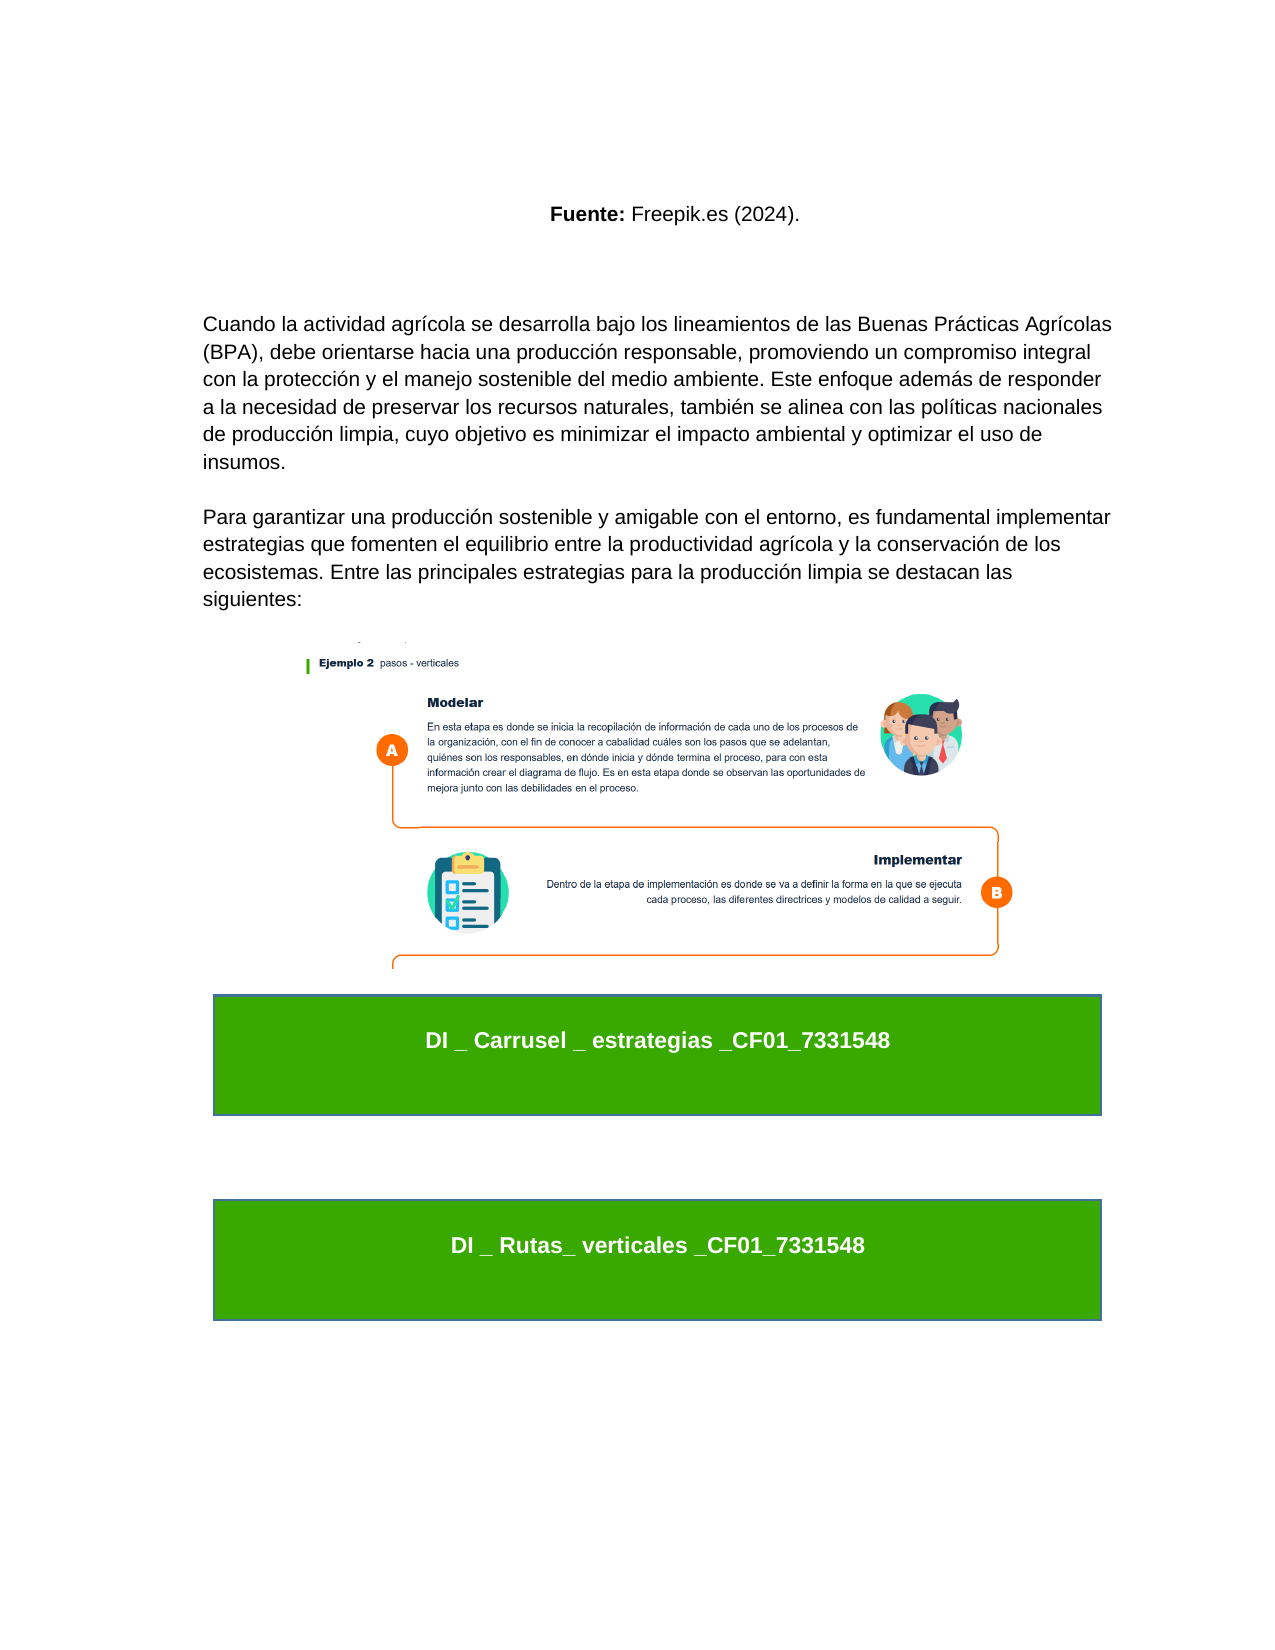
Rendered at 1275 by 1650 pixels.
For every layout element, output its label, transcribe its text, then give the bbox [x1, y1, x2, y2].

picture [301, 642, 1019, 969]
list Para garantizar una producción sostenible y amigable con el entorno, es fundamental implementar estrategias que fomenten el equilibrio entre la productividad agrícola y la conservación de los ecosistemas. Entre las principales estrategias para la producción limpia se destacan las siguientes: [203, 504, 1117, 611]
list Fuente: Freepik.es (2024). [233, 202, 1117, 226]
list Cuando la actividad agrícola se desarrolla bajo los lineamientos de las Buenas Prácticas Agrícolas (BPA), debe orientarse hacia una producción responsable, promoviendo un compromiso integral con la protección y el manejo sostenible del medio ambiente. Este enfoque además de responder a la necesidad de preservar los recursos naturales, también se alinea con las políticas nacionales de producción limpia, cuyo objetivo es minimizar el impacto ambiental y optimizar el uso de insumos. [203, 312, 1117, 473]
